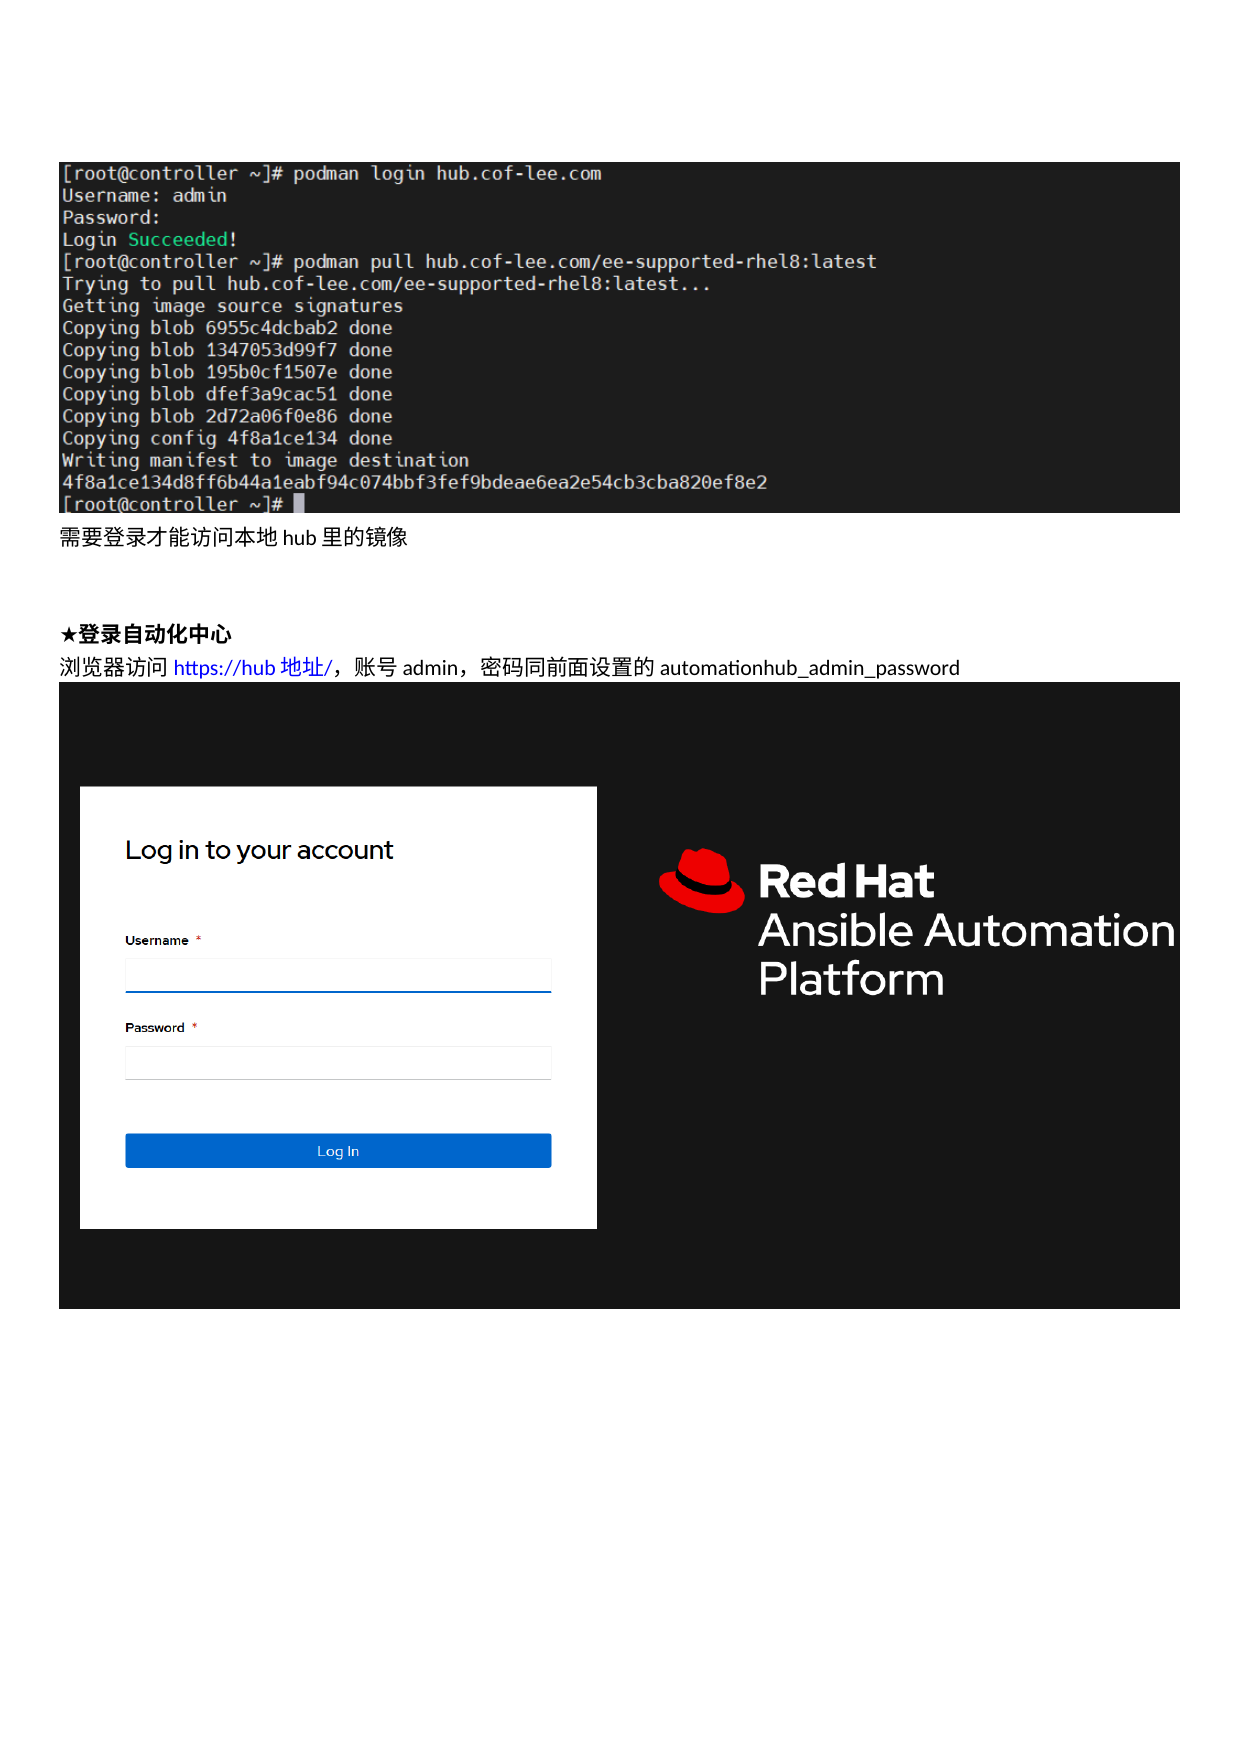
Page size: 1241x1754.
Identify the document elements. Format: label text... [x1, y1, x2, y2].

picture [59, 162, 1180, 513]
text 需要登录才能访问本地hub里的镜像 [59, 519, 1181, 552]
text 浏览器访问 https://hub地址/，账号admin，密码同前面设置的automationhub_admin_password [59, 649, 1181, 682]
picture [59, 682, 1180, 1309]
text ★登录自动化中心 [59, 617, 1181, 649]
